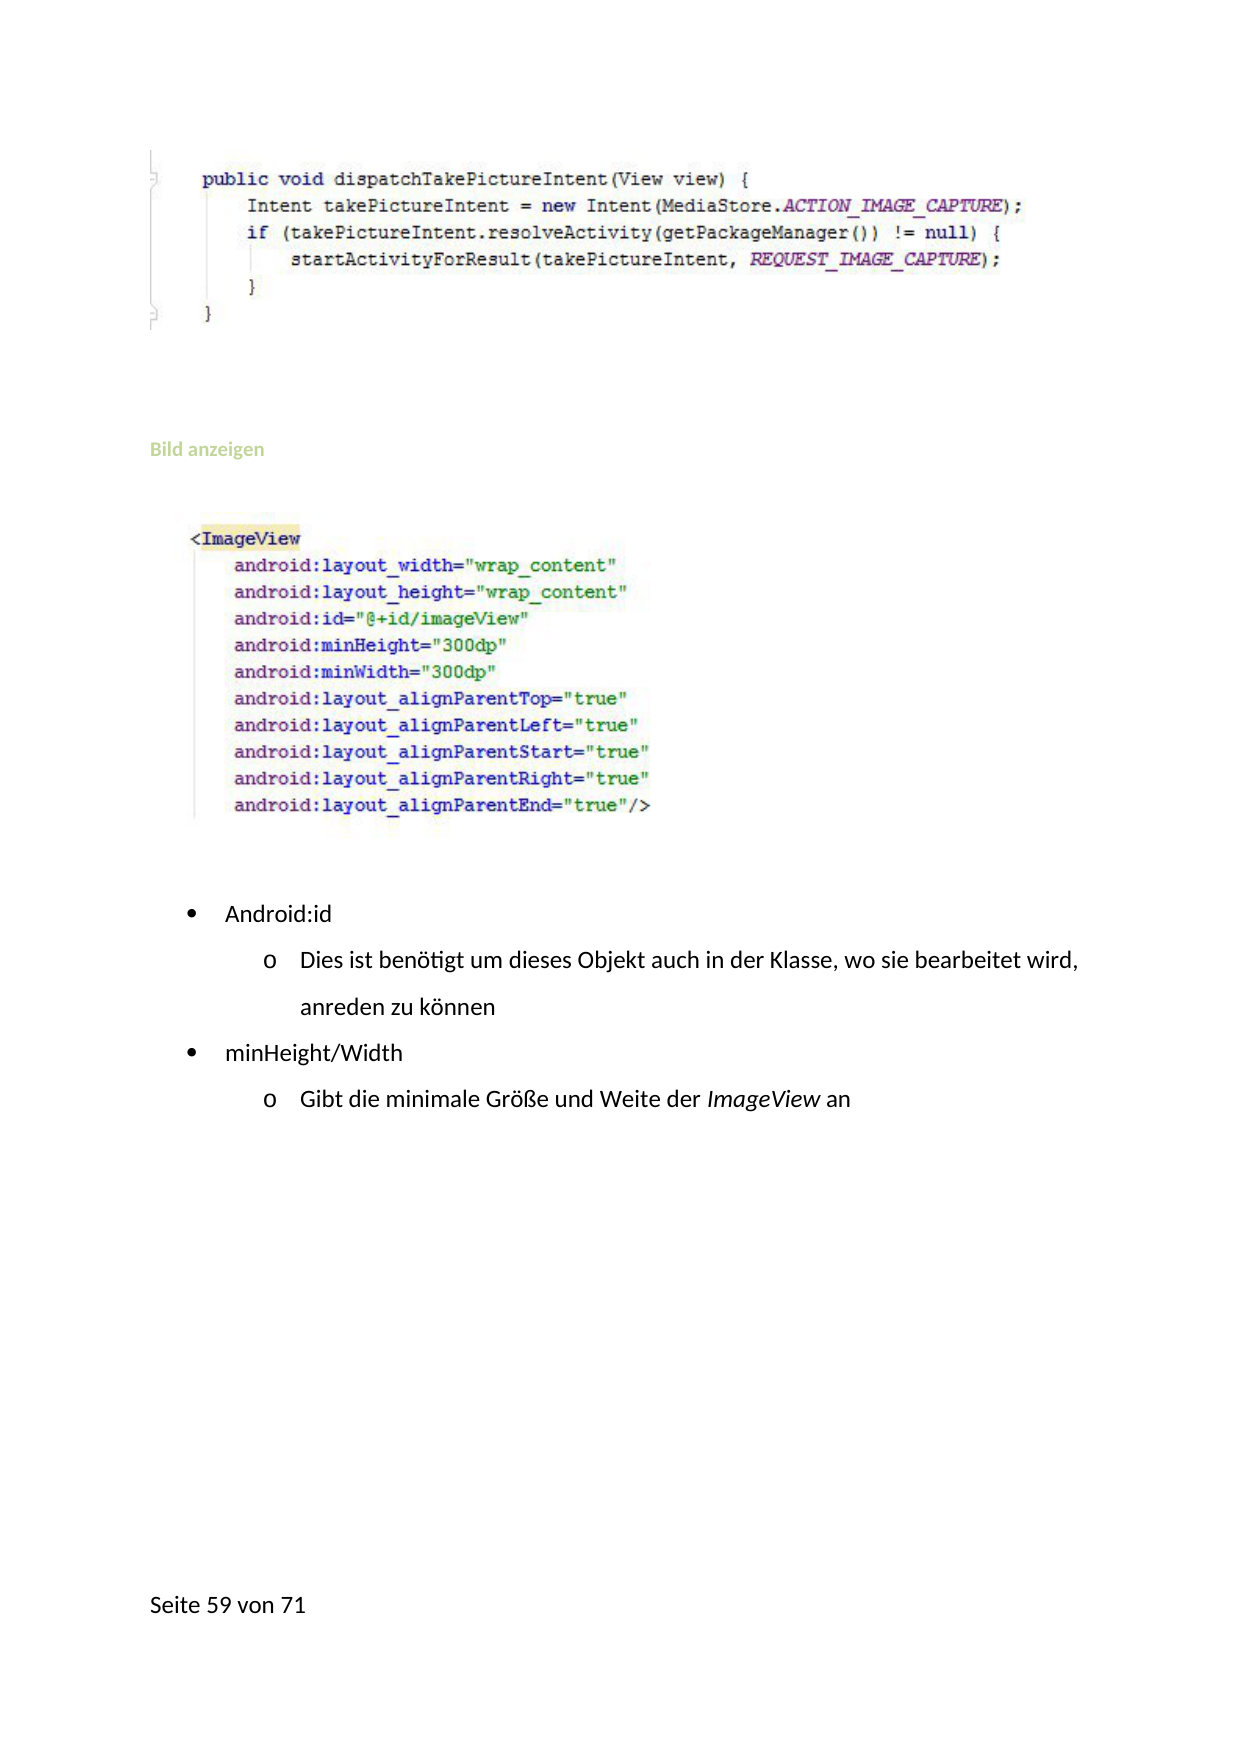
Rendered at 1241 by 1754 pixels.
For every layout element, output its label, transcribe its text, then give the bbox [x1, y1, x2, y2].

picture [150, 150, 1057, 330]
picture [150, 512, 766, 838]
text Bild anzeigen [150, 436, 1090, 462]
list minHeight/Width [187, 1037, 1090, 1067]
list Gibt die minimale Größe und Weite der ImageView an [262, 1083, 1090, 1114]
list Android:id [187, 898, 1090, 929]
list Dies ist benötigt um dieses Objekt auch in der Klasse, wo sie bearbeitet wird, anreden zu können [262, 944, 1090, 1022]
